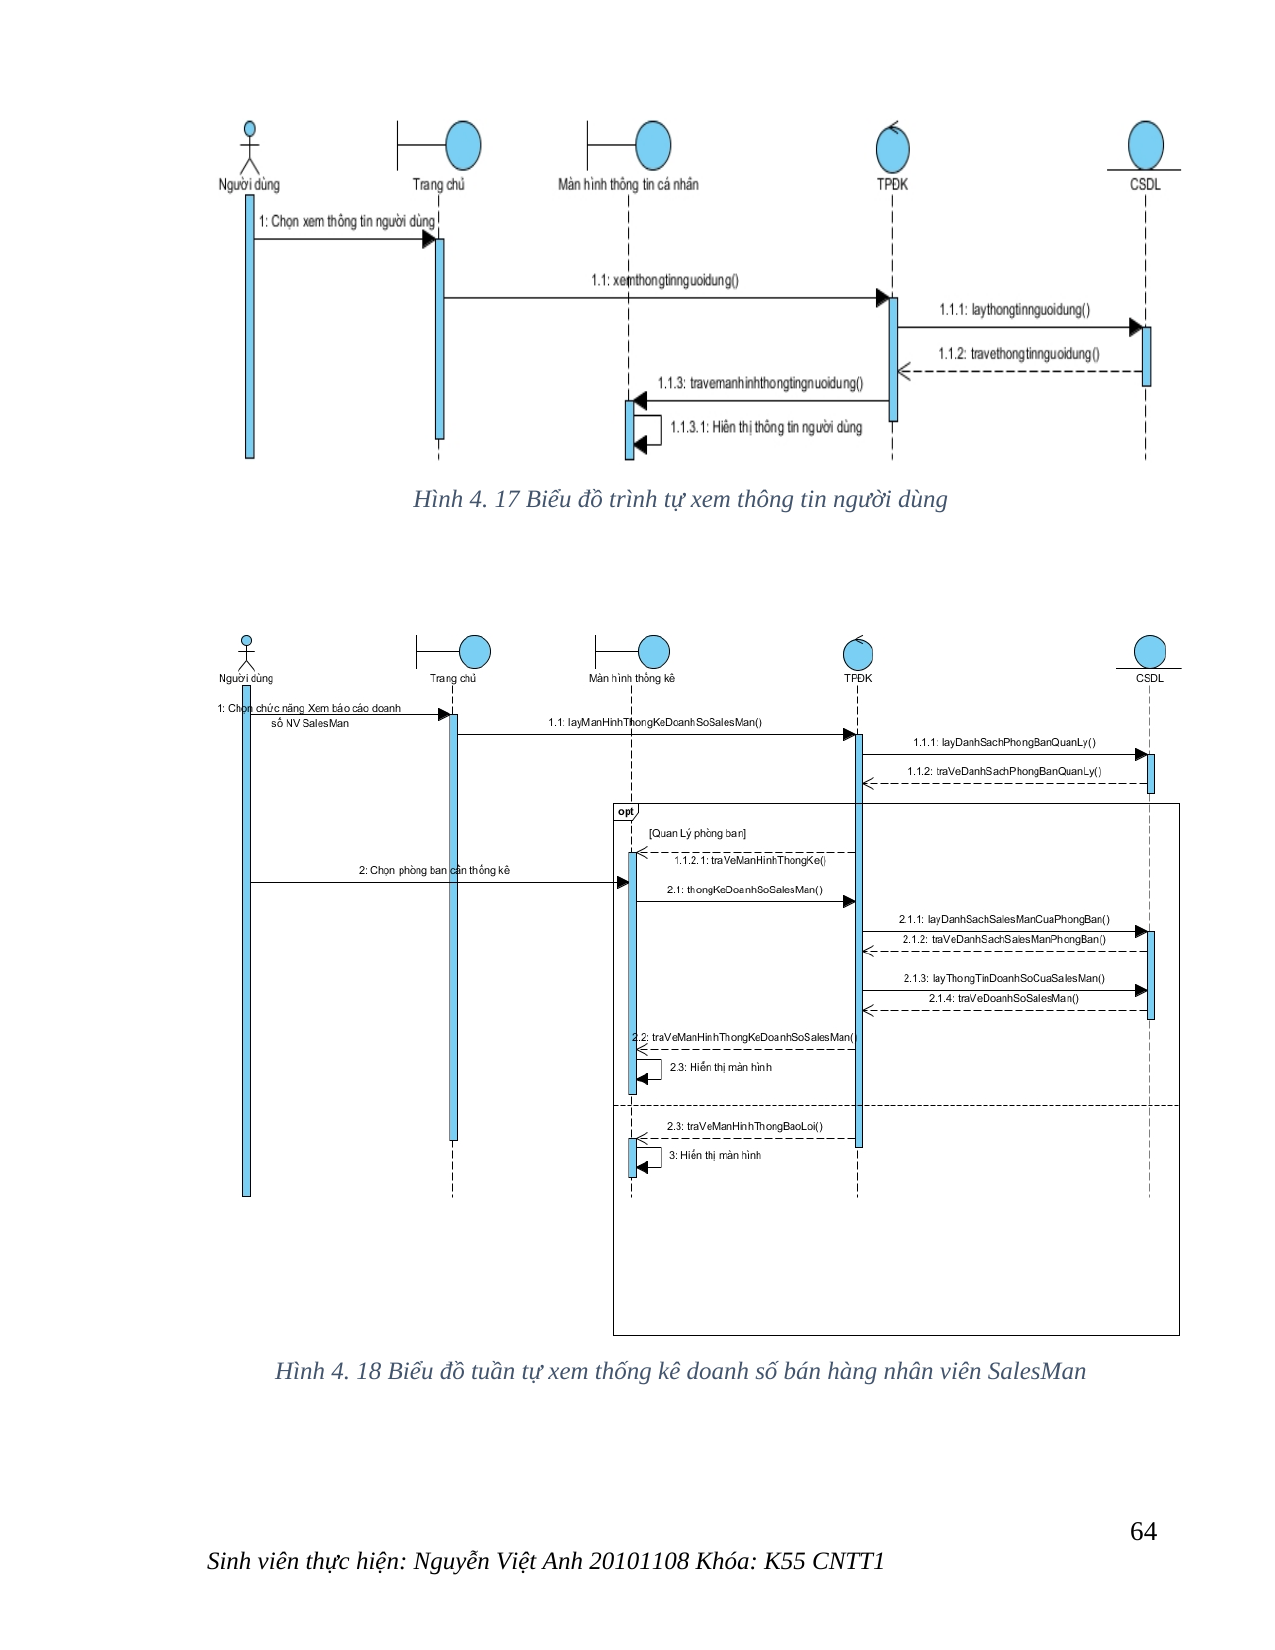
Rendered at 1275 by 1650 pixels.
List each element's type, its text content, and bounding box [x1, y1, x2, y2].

picture [206, 633, 1182, 1338]
text Hình 4. 17 Biểu đồ trình tự xem thông tin người dùng [207, 484, 1157, 513]
picture [206, 118, 1182, 465]
text Hình 4. 18 Biểu đồ tuần tự xem thống kê doanh số bán hàng nhân viên SalesMan [207, 1356, 1157, 1385]
